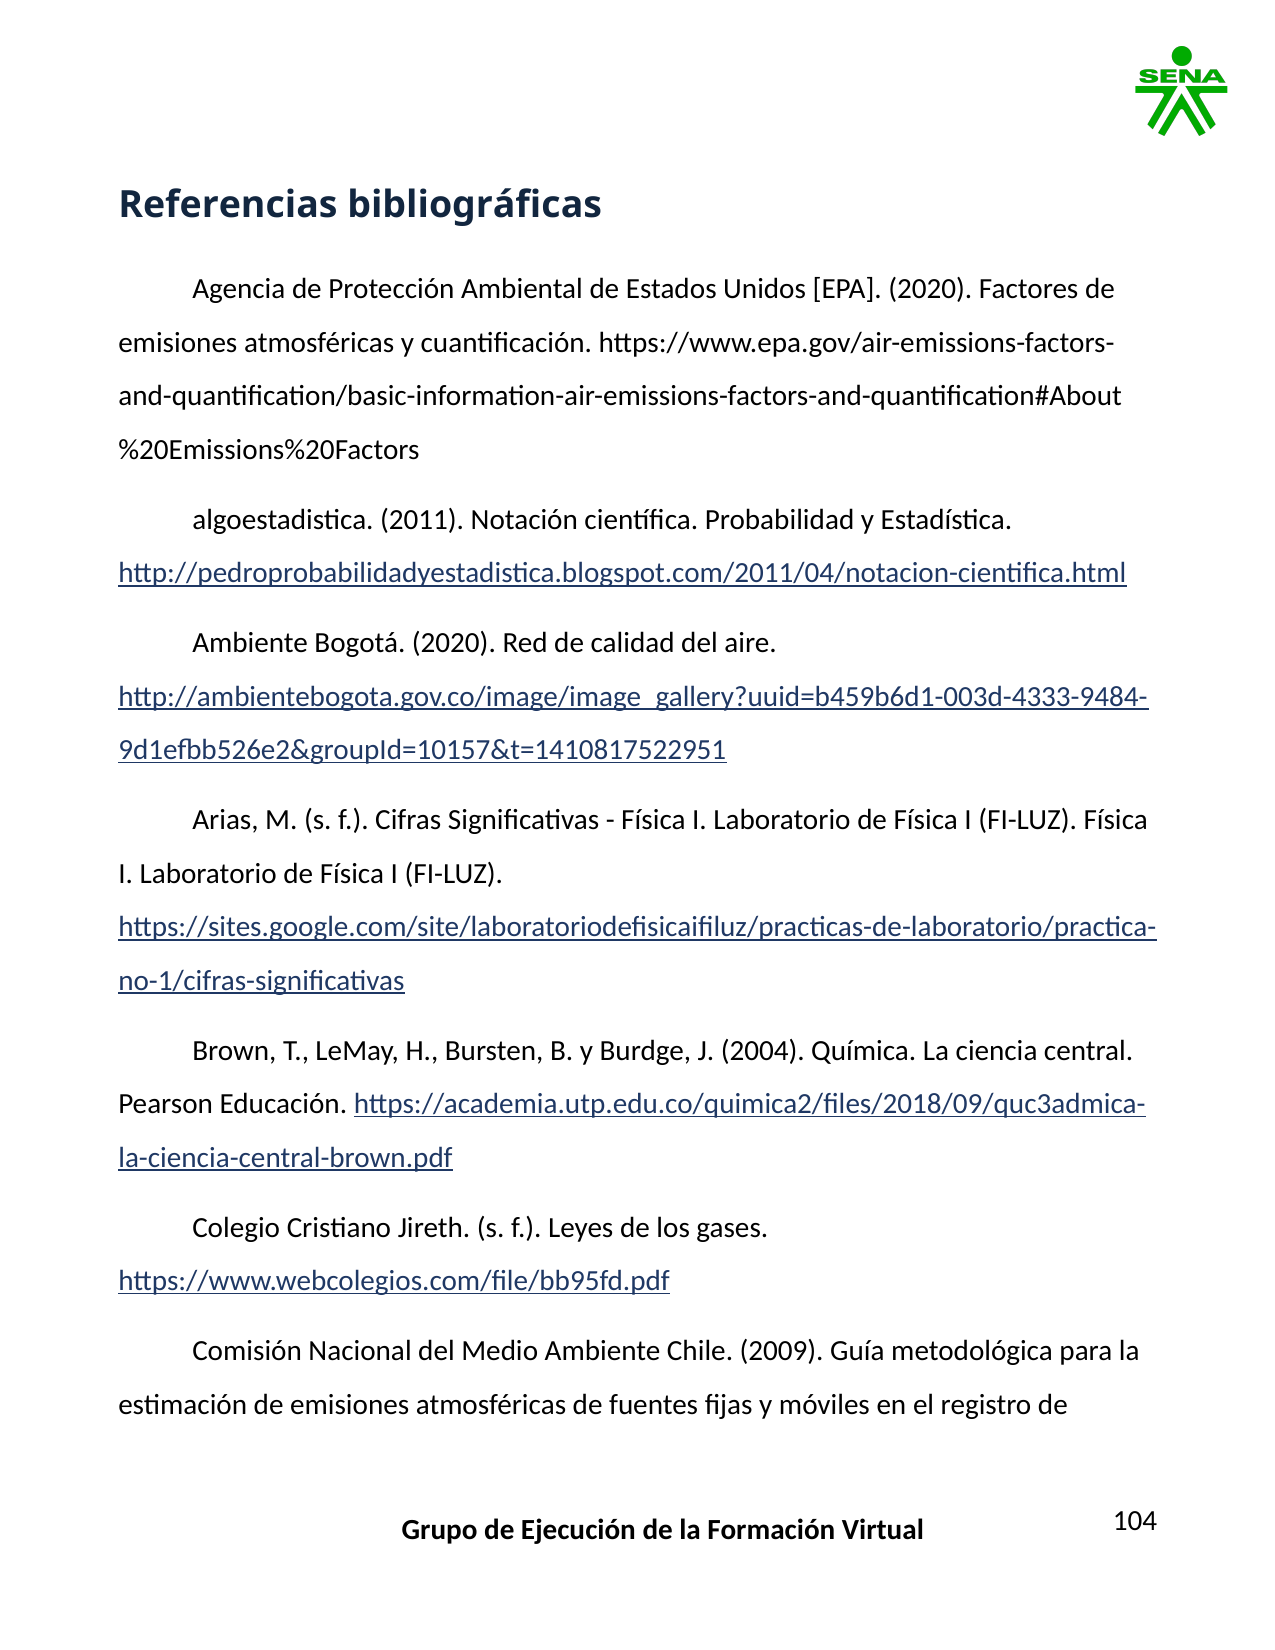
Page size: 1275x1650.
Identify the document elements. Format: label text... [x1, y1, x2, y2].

text Ambiente Bogotá. (2020). Red de calidad del aire. http://ambientebogota.gov.co/image/image_gallery?uuid=b459b6d1-003d-4333-9484-9d1efbb526e2&groupId=10157&t=1410817522951 [118, 624, 1157, 767]
picture [1135, 46, 1228, 136]
text Agencia de Protección Ambiental de Estados Unidos [EPA]. (2020). Factores de emisiones atmosféricas y cuantificación. https://www.epa.gov/air-emissions-factors-and-quantification/basic-information-air-emissions-factors-and-quantification#About%20Emissions%20Factors [118, 270, 1157, 466]
text algoestadistica. (2011). Notación científica. Probabilidad y Estadística. http://pedroprobabilidadyestadistica.blogspot.com/2011/04/notacion-cientifica.html [118, 501, 1157, 590]
text Referencias bibliográficas [118, 177, 1157, 228]
text Colegio Cristiano Jireth. (s. f.). Leyes de los gases. https://www.webcolegios.com/file/bb95fd.pdf [118, 1209, 1157, 1298]
text Arias, M. (s. f.). Cifras Significativas - Física I. Laboratorio de Física I (FI-LUZ). Física I. Laboratorio de Física I (FI-LUZ). https://sites.google.com/site/laboratoriodefisicaifiluz/practicas-de-laboratorio/practica-no-1/cifras-significativas [118, 941, 1157, 997]
text Arias, M. (s. f.). Cifras Significativas - Física I. Laboratorio de Física I (FI-LUZ). Física I. Laboratorio de Física I (FI-LUZ). https://sites.google.com/site/laboratoriodefisicaifiluz/practicas-de-laboratorio/practica-no-1/cifras-significativas [118, 801, 1157, 939]
text Brown, T., LeMay, H., Bursten, B. y Burdge, J. (2004). Química. La ciencia central. Pearson Educación. https://academia.utp.edu.co/quimica2/files/2018/09/quc3admica-la-ciencia-central-brown.pdf [118, 1032, 1157, 1174]
